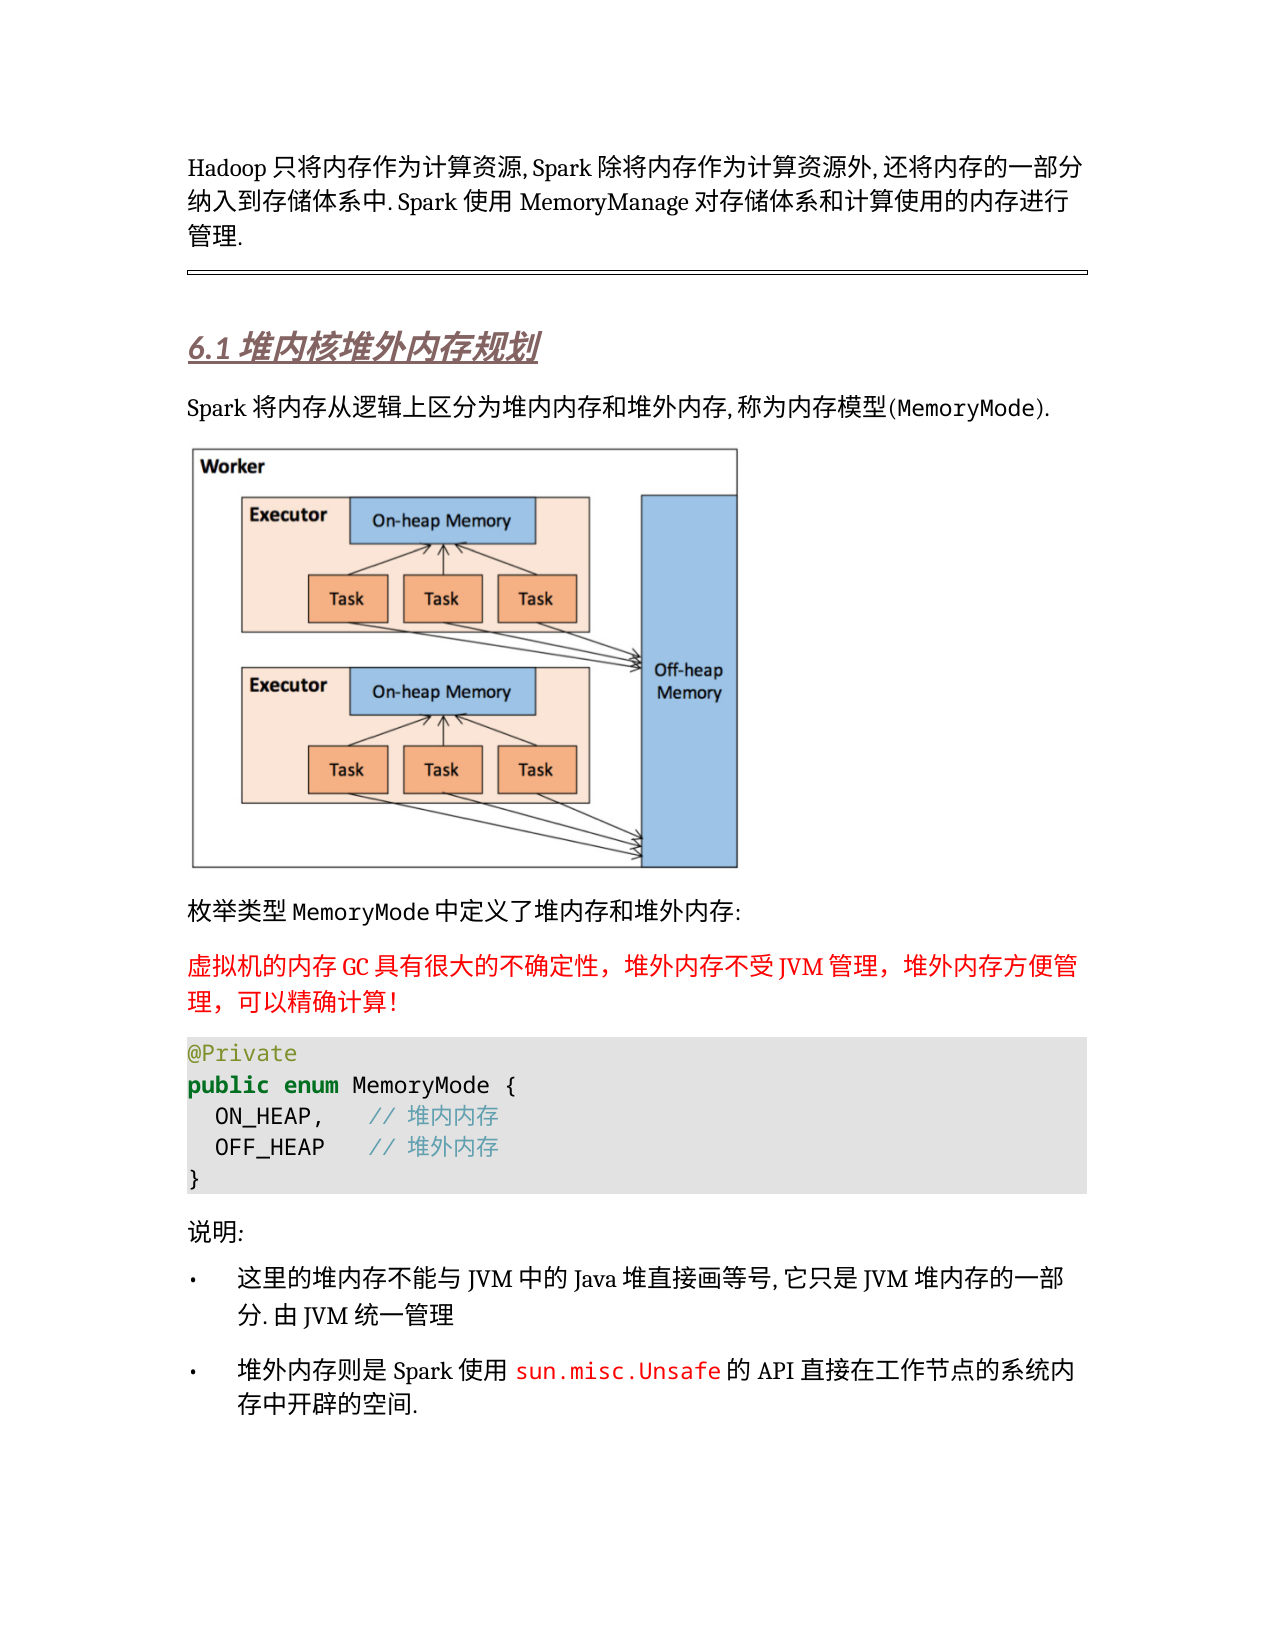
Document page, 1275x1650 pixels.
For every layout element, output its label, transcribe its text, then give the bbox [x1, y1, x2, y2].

picture [187, 442, 743, 873]
text 枚举类型MemoryMode中定义了堆内存和堆外内存: [187, 891, 1087, 927]
list 堆外内存则是 Spark 使用 sun.misc.Unsafe的 API 直接在工作节点的系统内存中开辟的空间. [187, 1352, 1087, 1420]
text Spark 将内存从逻辑上区分为堆内内存和堆外内存, 称为内存模型(MemoryMode). [187, 387, 1087, 424]
text @Private public enum MemoryMode { ON_HEAP, // 堆内内存 OFF_HEAP // 堆外内存 } [187, 1037, 1087, 1194]
list 这里的堆内存不能与 JVM 中的 Java 堆直接画等号, 它只是 JVM 堆内存的一部分. 由 JVM 统一管理 [187, 1259, 1087, 1331]
subtitle 6.1 堆内核堆外内存规划 [187, 321, 1087, 369]
text 虚拟机的内存GC具有很大的不确定性，堆外内存不受JVM管理，堆外内存方便管理，可以精确计算！ [187, 946, 1087, 1019]
text 说明: [187, 1214, 1087, 1248]
text Hadoop 只将内存作为计算资源, Spark 除将内存作为计算资源外, 还将内存的一部分纳入到存储体系中. Spark 使用 MemoryManage 对存储体系和计算使用的内存进行管理. [187, 150, 1087, 252]
